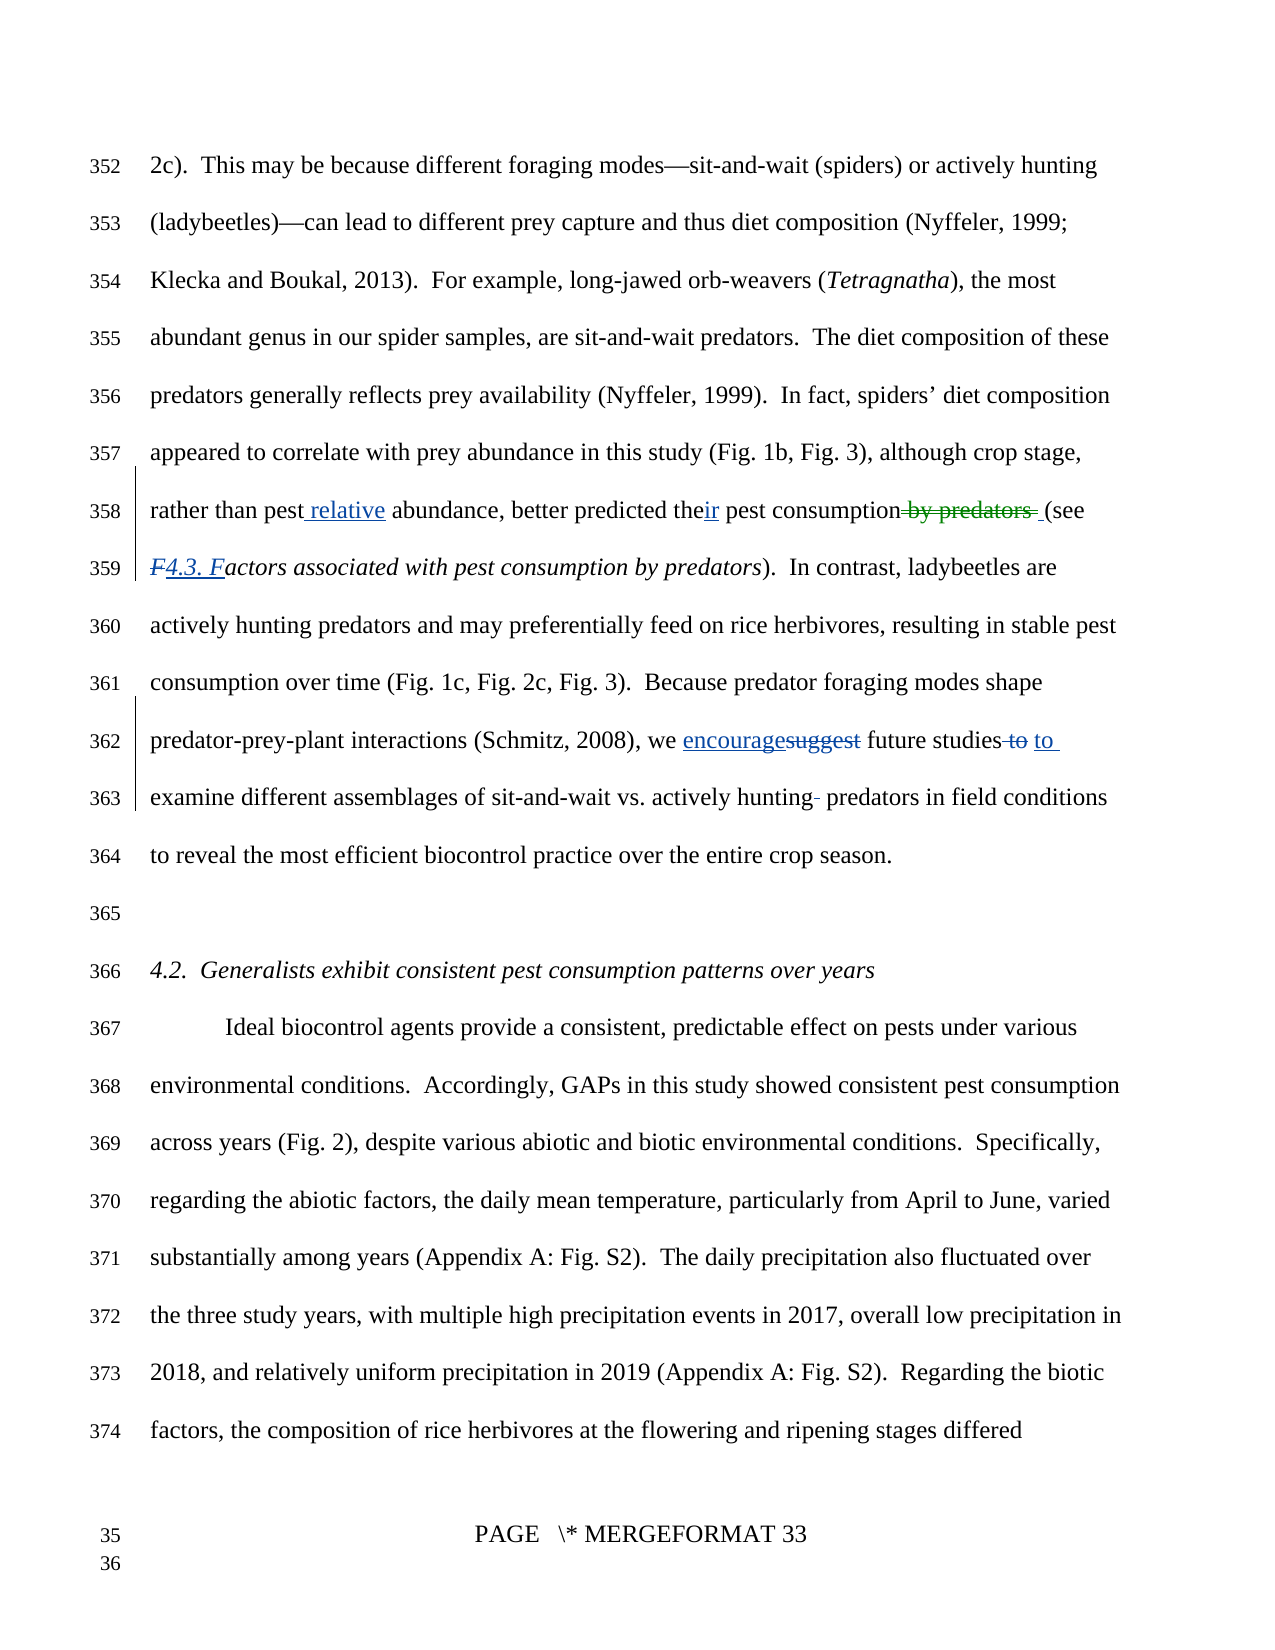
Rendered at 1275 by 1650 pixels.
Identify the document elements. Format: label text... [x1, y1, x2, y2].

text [150, 1012, 1125, 1444]
text 4.2. Generalists exhibit consistent pest consumption patterns over years [150, 955, 1125, 984]
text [150, 150, 1125, 869]
